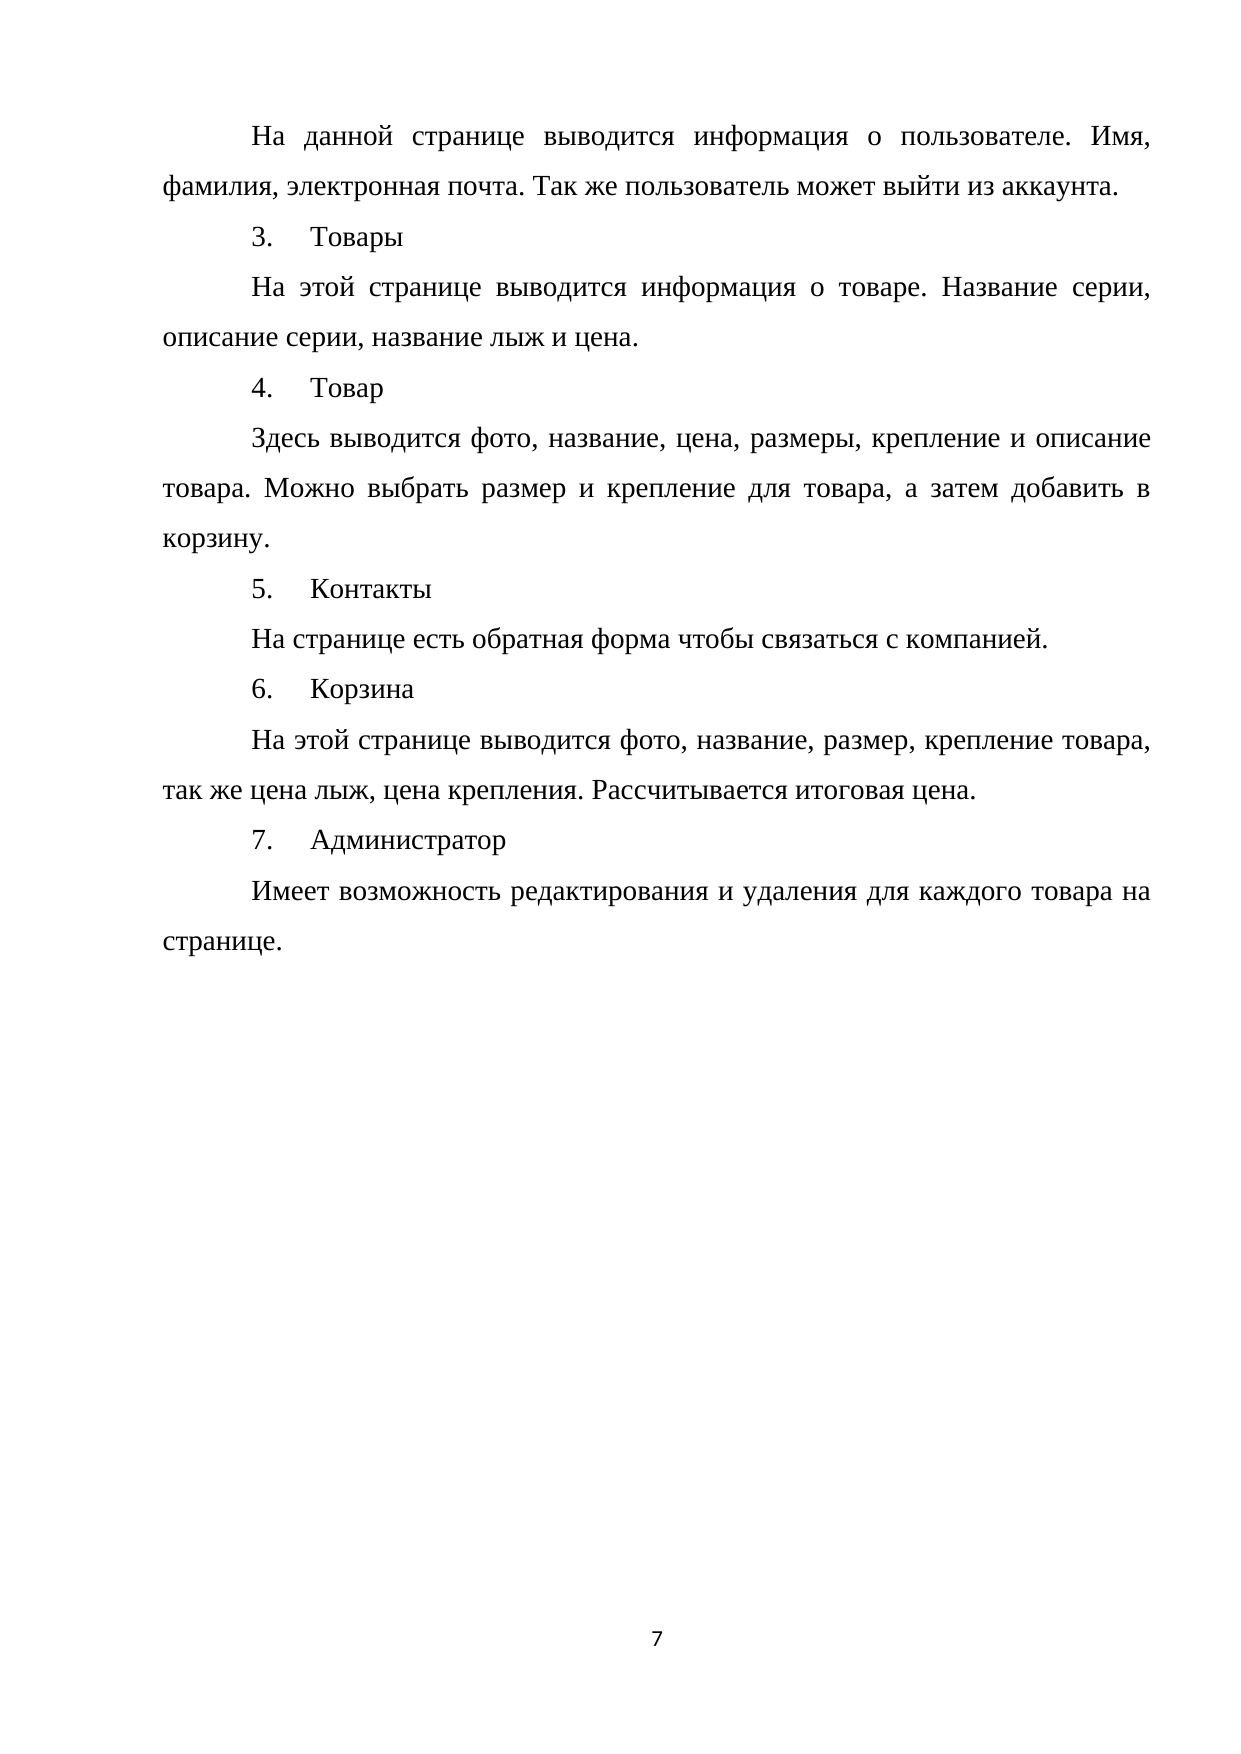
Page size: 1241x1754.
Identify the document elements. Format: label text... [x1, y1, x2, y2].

list Корзина [251, 672, 1152, 705]
list На этой странице выводится информация о товаре. Название серии, описание серии, название лыж и цена. [162, 269, 1152, 353]
list Товары [251, 219, 1152, 252]
list Имеет возможность редактирования и удаления для каждого товара на странице. [162, 873, 1152, 957]
list Товар [251, 370, 1152, 403]
list На странице есть обратная форма чтобы связаться с компанией. [251, 621, 1152, 655]
list Администратор [251, 822, 1152, 856]
list Здесь выводится фото, название, цена, размеры, крепление и описание товара. Можно выбрать размер и крепление для товара, а затем добавить в корзину. [162, 420, 1152, 554]
list Контакты [251, 571, 1152, 604]
list На данной странице выводится информация о пользователе. Имя, фамилия, электронная почта. Так же пользователь может выйти из аккаунта. [162, 118, 1152, 202]
list На этой странице выводится фото, название, размер, крепление товара, так же цена лыж, цена крепления. Рассчитывается итоговая цена. [162, 722, 1152, 806]
